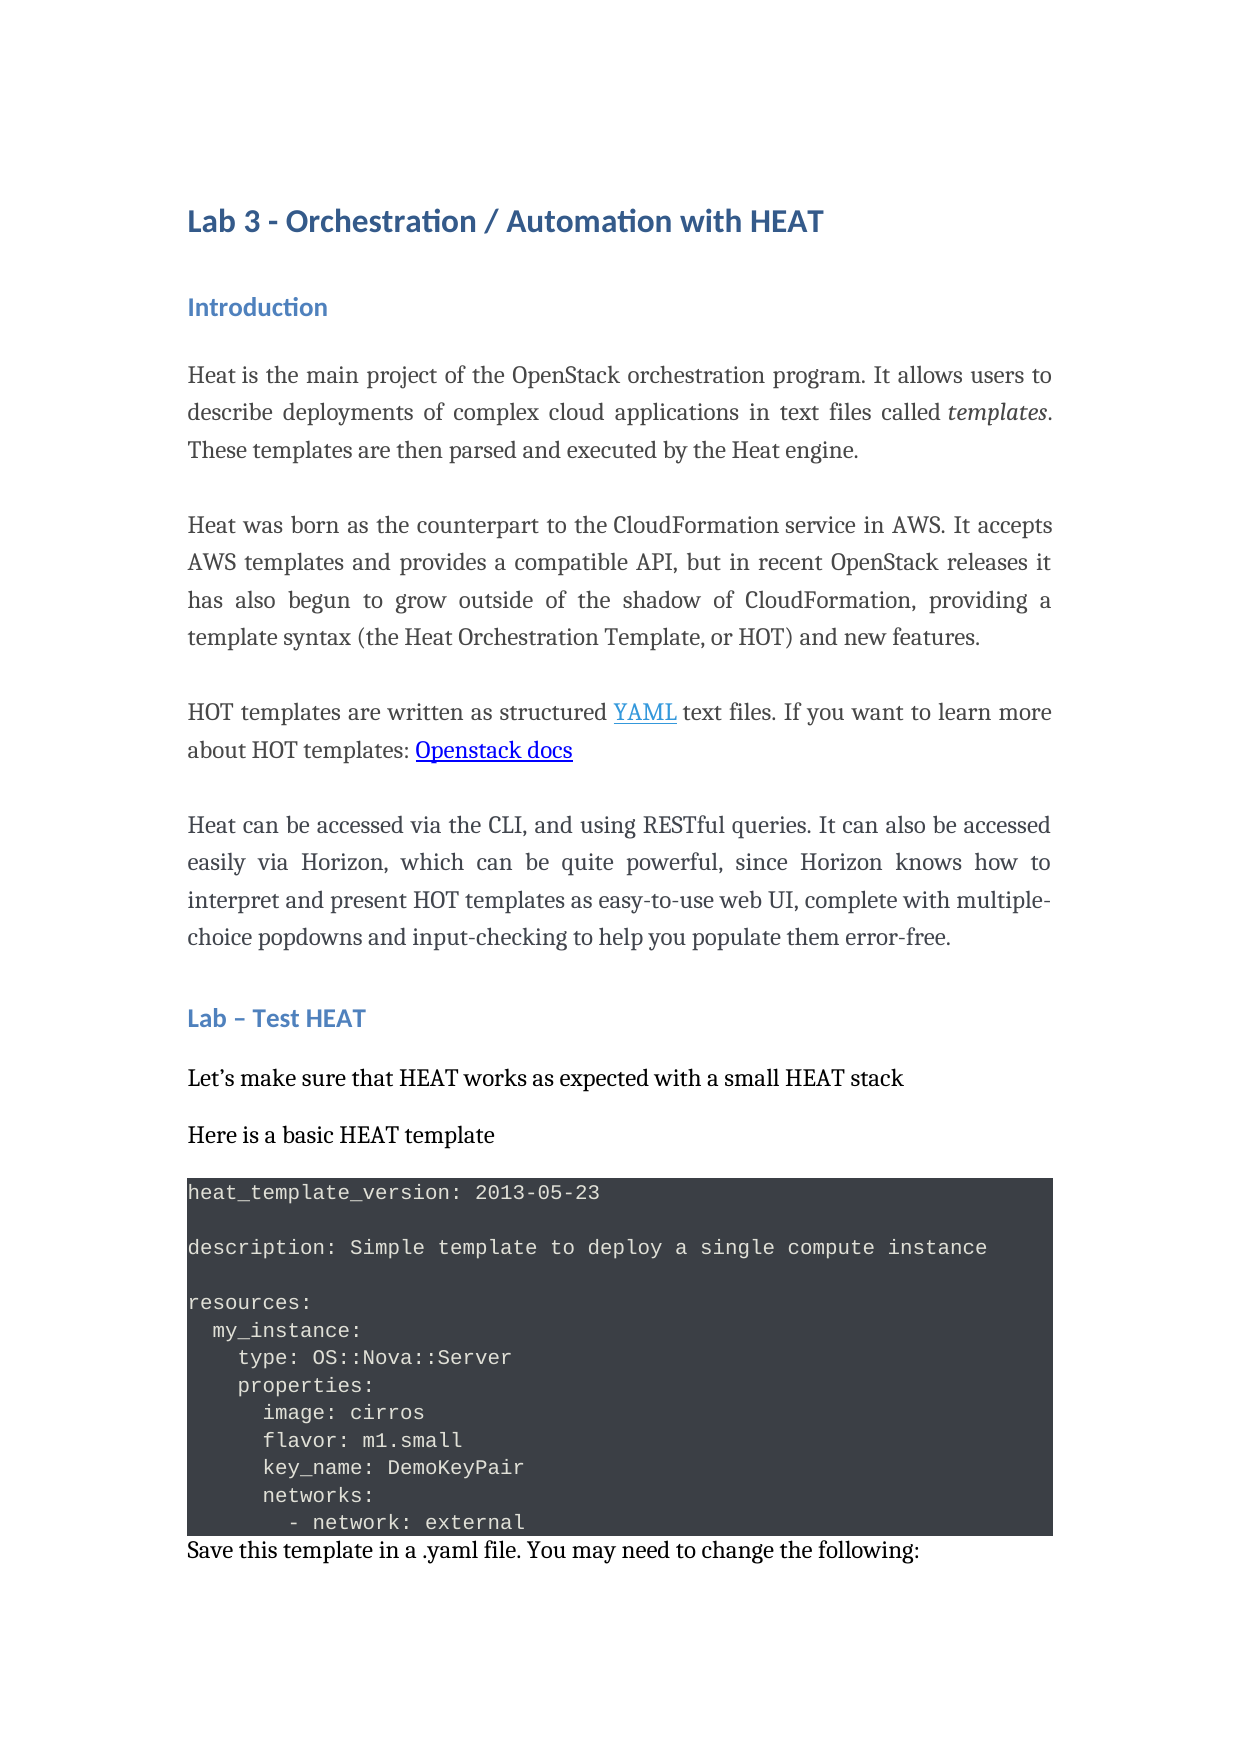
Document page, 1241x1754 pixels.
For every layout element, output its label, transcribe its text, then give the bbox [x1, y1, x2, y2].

text Let’s make sure that HEAT works as expected with a small HEAT stack [187, 1063, 1053, 1092]
subtitle Introduction [187, 290, 1053, 323]
text description: Simple template to deploy a single compute instance [187, 1233, 1053, 1261]
text HOT templates are written as structured YAML text files. If you want to learn more about HOT templates: Openstack docs [187, 689, 1053, 764]
text key_name: DemoKeyPair [187, 1453, 1053, 1481]
subtitle Lab 3 - Orchestration / Automation with HEAT [187, 200, 1053, 241]
text networks: [187, 1481, 1053, 1508]
text properties: [187, 1371, 1053, 1398]
text heat_template_version: 2013-05-23 [187, 1178, 1053, 1206]
text type: OS::Nova::Server [187, 1343, 1053, 1371]
text Heat is the main project of the OpenStack orchestration program. It allows users to describe deployments of complex cloud applications in text files called templates. These templates are then parsed and executed by the Heat engine. [187, 352, 1053, 464]
subtitle Lab – Test HEAT [187, 1002, 1053, 1035]
text flavor: m1.small [187, 1426, 1053, 1453]
text resources: [187, 1288, 1053, 1316]
text Here is a basic HEAT template [187, 1121, 1053, 1150]
text Heat can be accessed via the CLI, and using RESTful queries. It can also be accessed easily via Horizon, which can be quite powerful, since Horizon knows how to interpret and present HOT templates as easy-to-use web UI, complete with multiple-choice popdowns and input-checking to help you populate them error-free. [187, 802, 1053, 952]
text Heat was born as the counterpart to the CloudFormation service in AWS. It accepts AWS templates and provides a compatible API, but in recent OpenStack releases it has also begun to grow outside of the shadow of CloudFormation, providing a template syntax (the Heat Orchestration Template, or HOT) and new features. [187, 502, 1053, 652]
text Save this template in a .yaml file. You may need to change the following: [187, 1536, 1053, 1565]
text image: cirros [187, 1398, 1053, 1426]
text - network: external [187, 1508, 1053, 1536]
text my_instance: [187, 1316, 1053, 1343]
